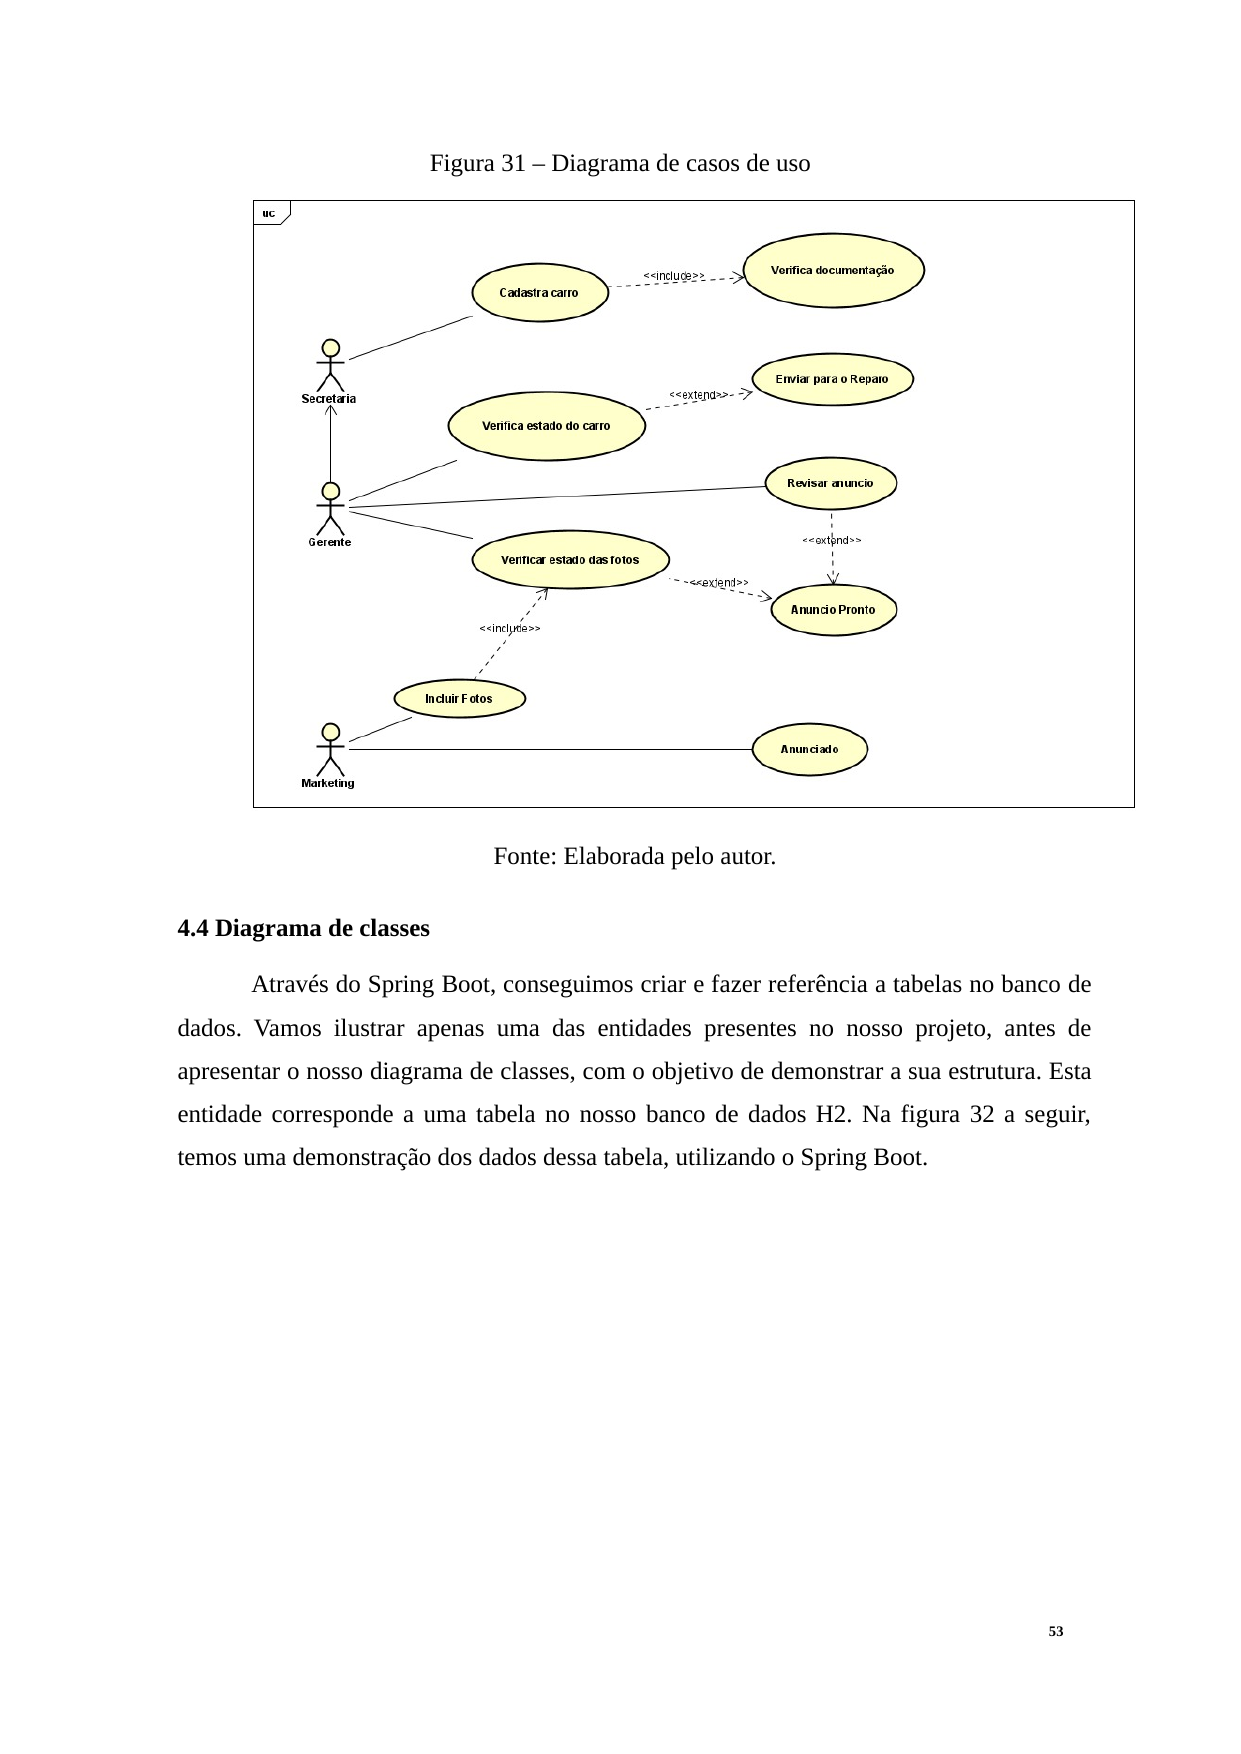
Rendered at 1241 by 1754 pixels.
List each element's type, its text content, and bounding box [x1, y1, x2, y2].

text Através do Spring Boot, conseguimos criar e fazer referência a tabelas no banco de dados. Vamos ilustrar apenas uma das entidades presentes no nosso projeto, antes de apresentar o nosso diagrama de classes, com o objetivo de demonstrar a sua estrutura. Esta entidade corresponde a uma tabela no nosso banco de dados H2. Na figura 32 a seguir, temos uma demonstração dos dados dessa tabela, utilizando o Spring Boot. [177, 969, 1093, 1171]
text Figura 31 – Diagrama de casos de uso [177, 148, 1063, 176]
picture [251, 197, 1137, 811]
subtitle 4.4 Diagrama de classes [177, 913, 1063, 942]
text Fonte: Elaborada pelo autor. [177, 841, 1093, 870]
